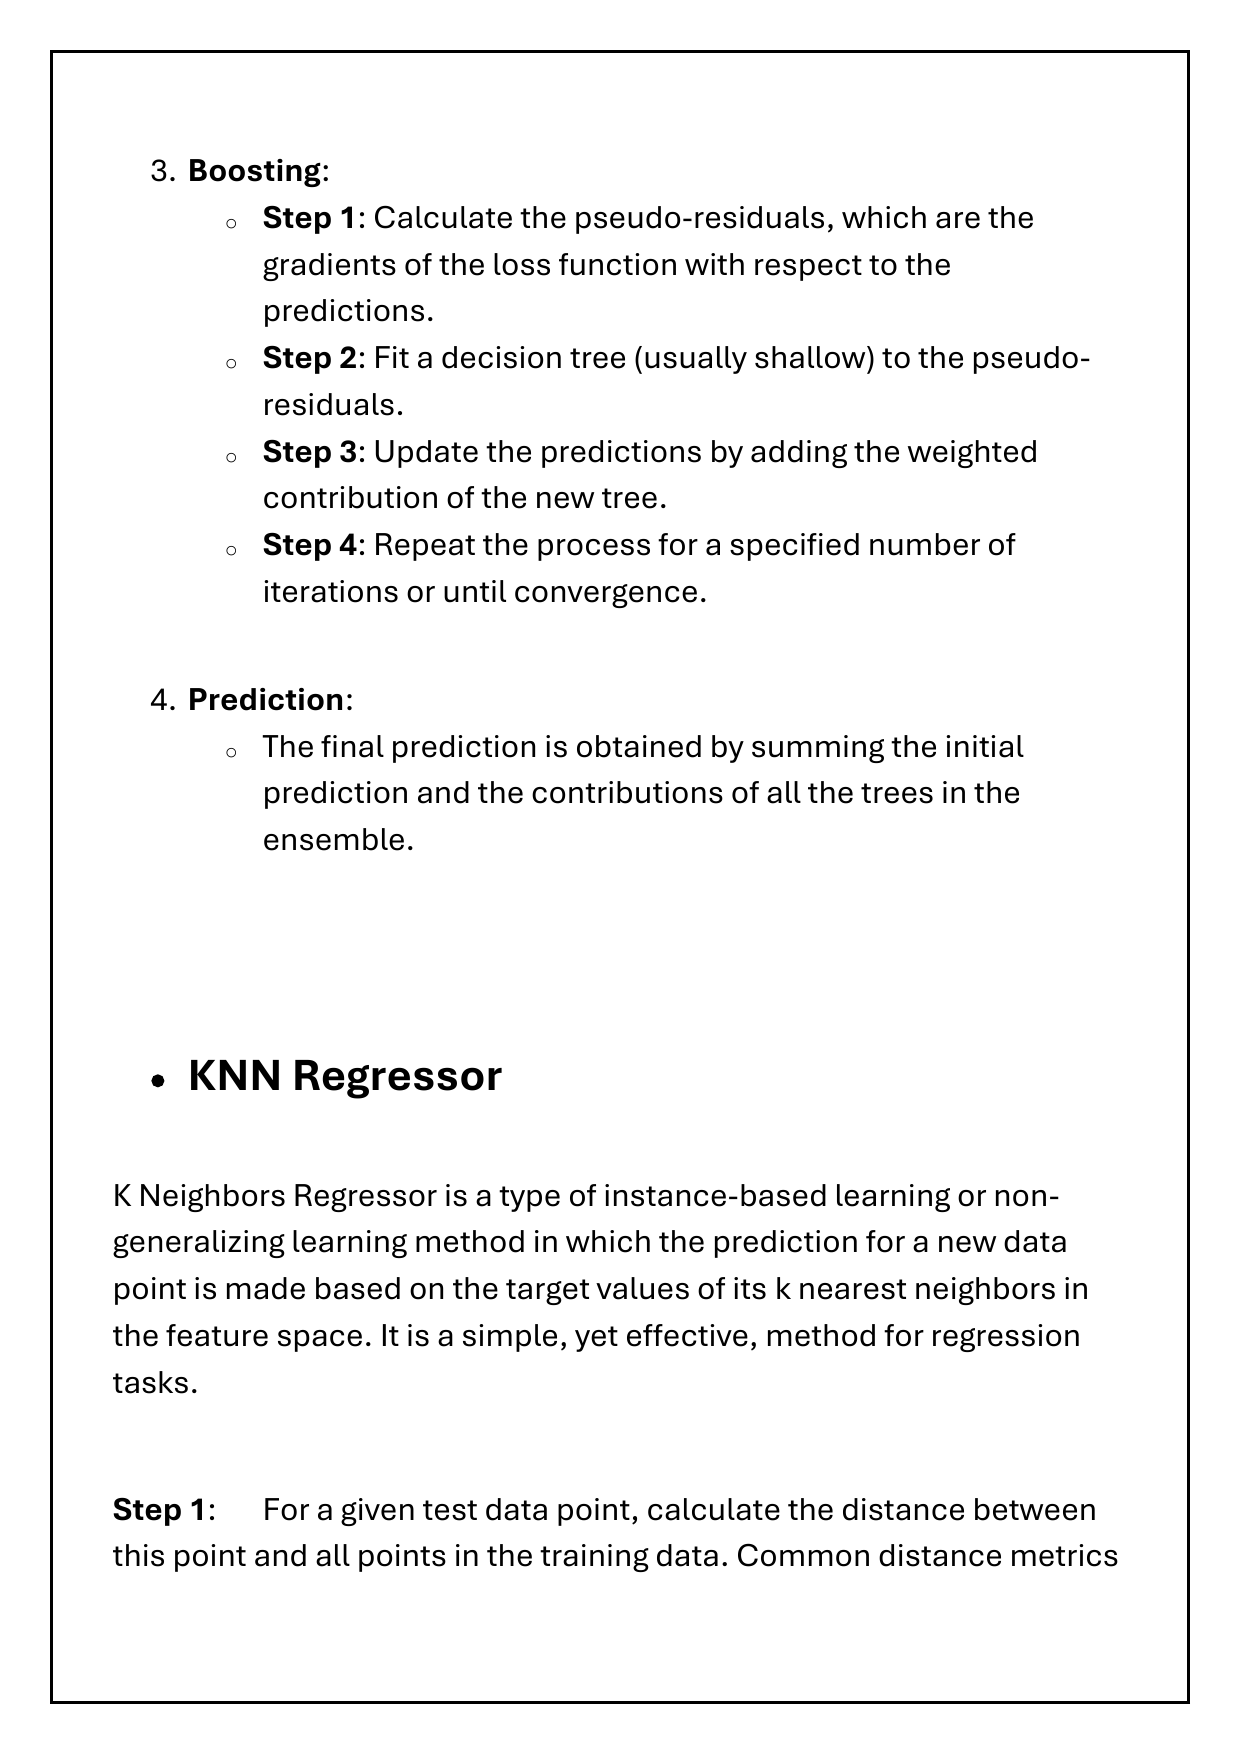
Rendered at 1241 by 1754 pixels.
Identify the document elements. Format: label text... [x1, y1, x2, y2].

list The final prediction is obtained by summing the initial prediction and the contributions of all the trees in the ensemble. [225, 726, 1128, 860]
list Prediction: [150, 679, 1128, 720]
list Step 3: Update the predictions by adding the weighted contribution of the new tree. [225, 431, 1128, 518]
list Step 1: Calculate the pseudo-residuals, which are the gradients of the loss function with respect to the predictions. [225, 197, 1128, 331]
list Boosting: [150, 150, 1128, 191]
list Step 2: Fit a decision tree (usually shallow) to the pseudo-residuals. [225, 337, 1128, 424]
text K Neighbors Regressor is a type of instance-based learning or non-generalizing learning method in which the prediction for a new data point is made based on the target values of its k nearest neighbors in the feature space. It is a simple, yet effective, method for regression tasks. [112, 1175, 1128, 1403]
list KNN Regressor [150, 1047, 1128, 1103]
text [112, 1489, 1128, 1576]
list Step 4: Repeat the process for a specified number of iterations or until convergence. [225, 524, 1128, 612]
